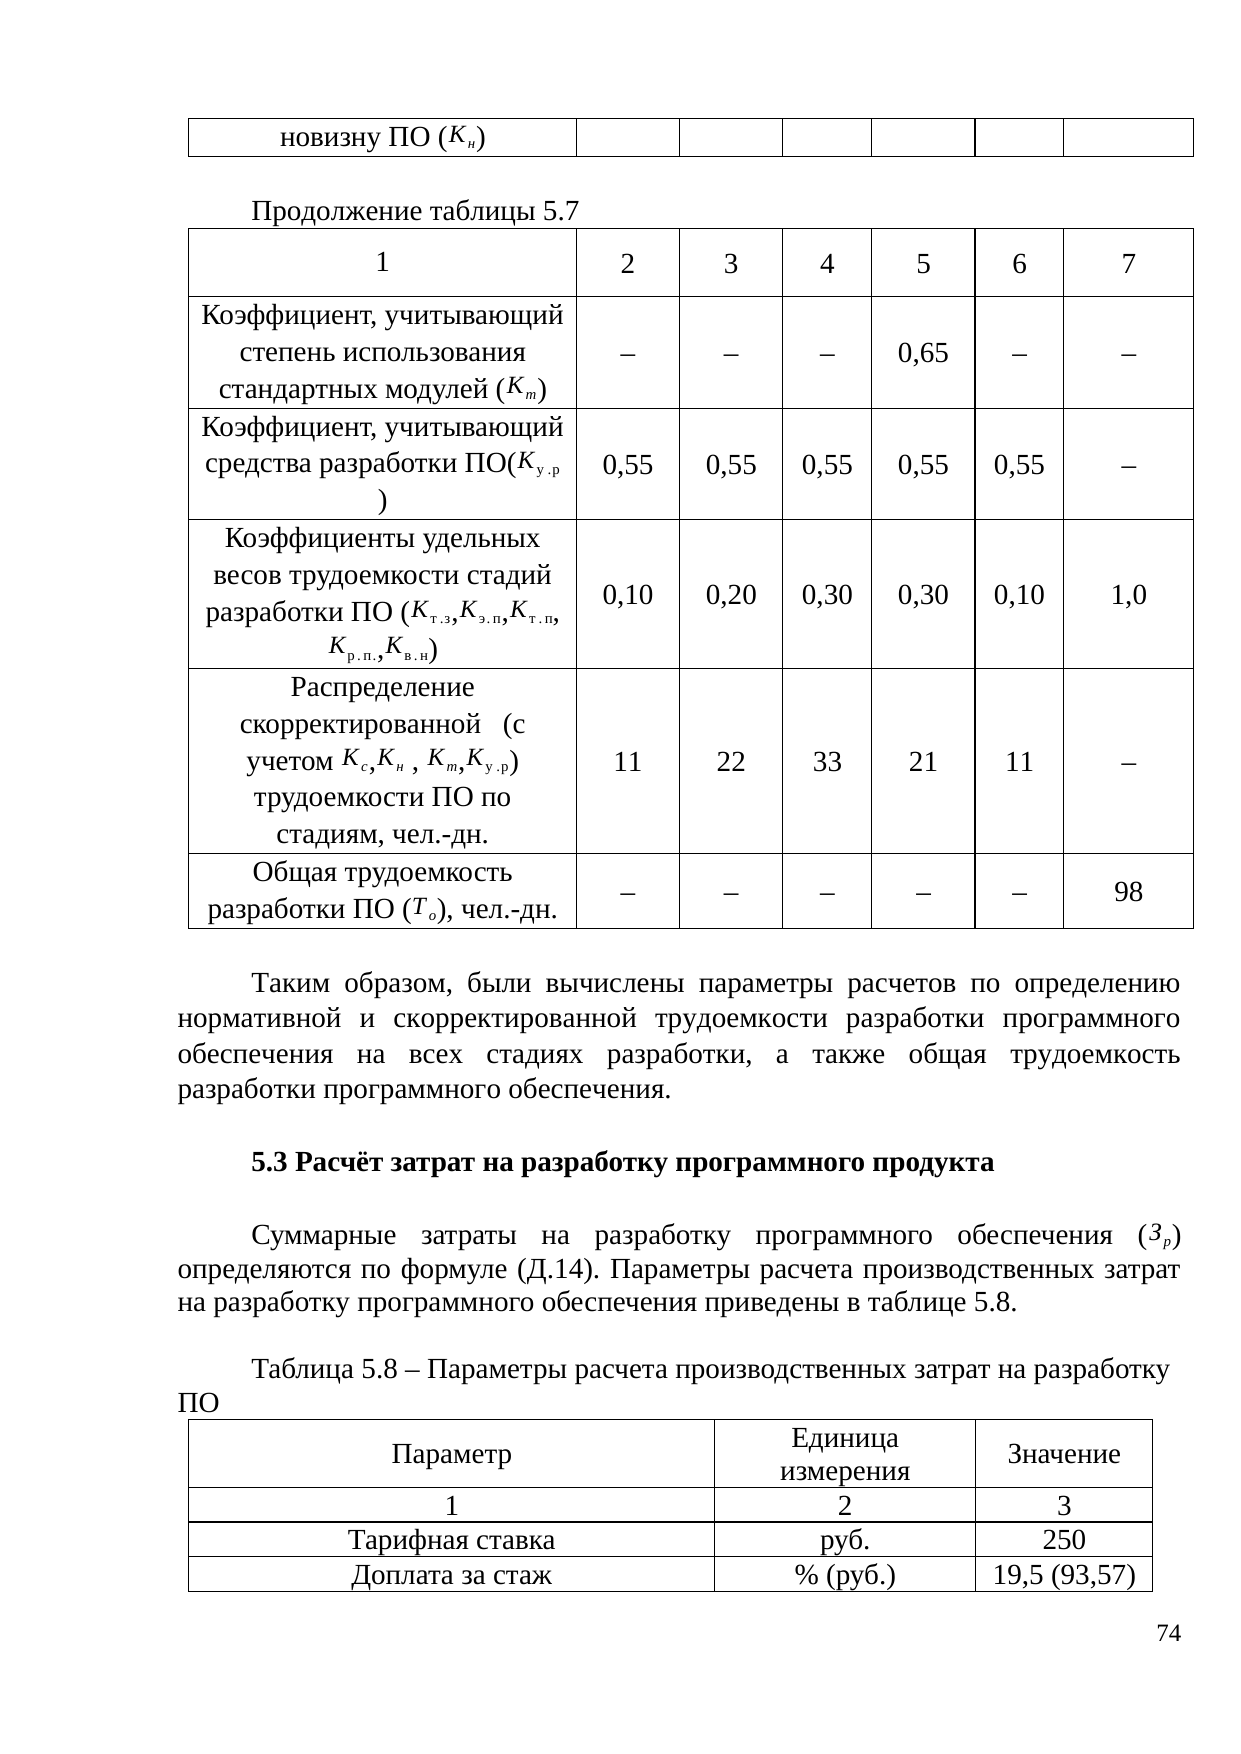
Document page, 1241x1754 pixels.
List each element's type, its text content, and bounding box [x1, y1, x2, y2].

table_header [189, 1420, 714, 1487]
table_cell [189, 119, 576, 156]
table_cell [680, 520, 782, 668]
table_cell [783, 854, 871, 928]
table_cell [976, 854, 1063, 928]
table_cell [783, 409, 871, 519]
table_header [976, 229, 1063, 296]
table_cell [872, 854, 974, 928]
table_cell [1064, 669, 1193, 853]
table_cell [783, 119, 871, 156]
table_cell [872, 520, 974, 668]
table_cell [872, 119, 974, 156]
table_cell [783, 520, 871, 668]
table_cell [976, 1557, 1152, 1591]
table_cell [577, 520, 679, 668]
text Таким образом, были вычислены параметры расчетов по определению нормативной и скорректированной трудоемкости разработки программного обеспечения на всех стадиях разработки, а также общая трудоемкость разработки программного обеспечения. [177, 965, 1181, 1105]
subtitle 5.3 Расчёт затрат на разработку программного продукта [177, 1144, 1181, 1177]
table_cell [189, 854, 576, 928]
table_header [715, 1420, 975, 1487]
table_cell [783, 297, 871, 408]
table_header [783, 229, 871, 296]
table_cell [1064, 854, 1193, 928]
text Суммарные затраты на разработку программного обеспечения () определяются по формуле (Д.14). Параметры расчета производственных затрат на разработку программного обеспечения приведены в таблице 5.8. [177, 1217, 1181, 1318]
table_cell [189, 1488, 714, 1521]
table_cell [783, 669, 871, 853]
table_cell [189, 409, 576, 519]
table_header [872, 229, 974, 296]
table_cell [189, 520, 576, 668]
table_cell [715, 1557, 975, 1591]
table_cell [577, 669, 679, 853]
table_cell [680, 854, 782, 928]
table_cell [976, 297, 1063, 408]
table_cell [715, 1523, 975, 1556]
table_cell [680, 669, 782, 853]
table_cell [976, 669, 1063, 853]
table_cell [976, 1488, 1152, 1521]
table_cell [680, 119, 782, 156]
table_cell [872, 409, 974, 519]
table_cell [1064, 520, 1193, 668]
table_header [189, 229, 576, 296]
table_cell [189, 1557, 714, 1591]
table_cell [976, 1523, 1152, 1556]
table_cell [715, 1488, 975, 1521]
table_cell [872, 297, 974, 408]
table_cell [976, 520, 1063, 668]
text Таблица 5.8 – Параметры расчета производственных затрат на разработку ПО [177, 1352, 1181, 1419]
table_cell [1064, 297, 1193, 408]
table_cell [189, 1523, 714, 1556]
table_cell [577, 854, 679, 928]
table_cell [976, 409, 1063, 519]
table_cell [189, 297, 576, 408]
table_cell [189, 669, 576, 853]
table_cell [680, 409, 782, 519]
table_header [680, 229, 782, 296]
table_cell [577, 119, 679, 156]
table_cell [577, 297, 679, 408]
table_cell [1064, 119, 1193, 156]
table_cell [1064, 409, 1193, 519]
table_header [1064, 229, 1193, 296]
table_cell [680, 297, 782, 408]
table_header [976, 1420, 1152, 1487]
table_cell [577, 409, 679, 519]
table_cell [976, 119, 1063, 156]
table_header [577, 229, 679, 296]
text Продолжение таблицы 5.7 [177, 193, 1181, 226]
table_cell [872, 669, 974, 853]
